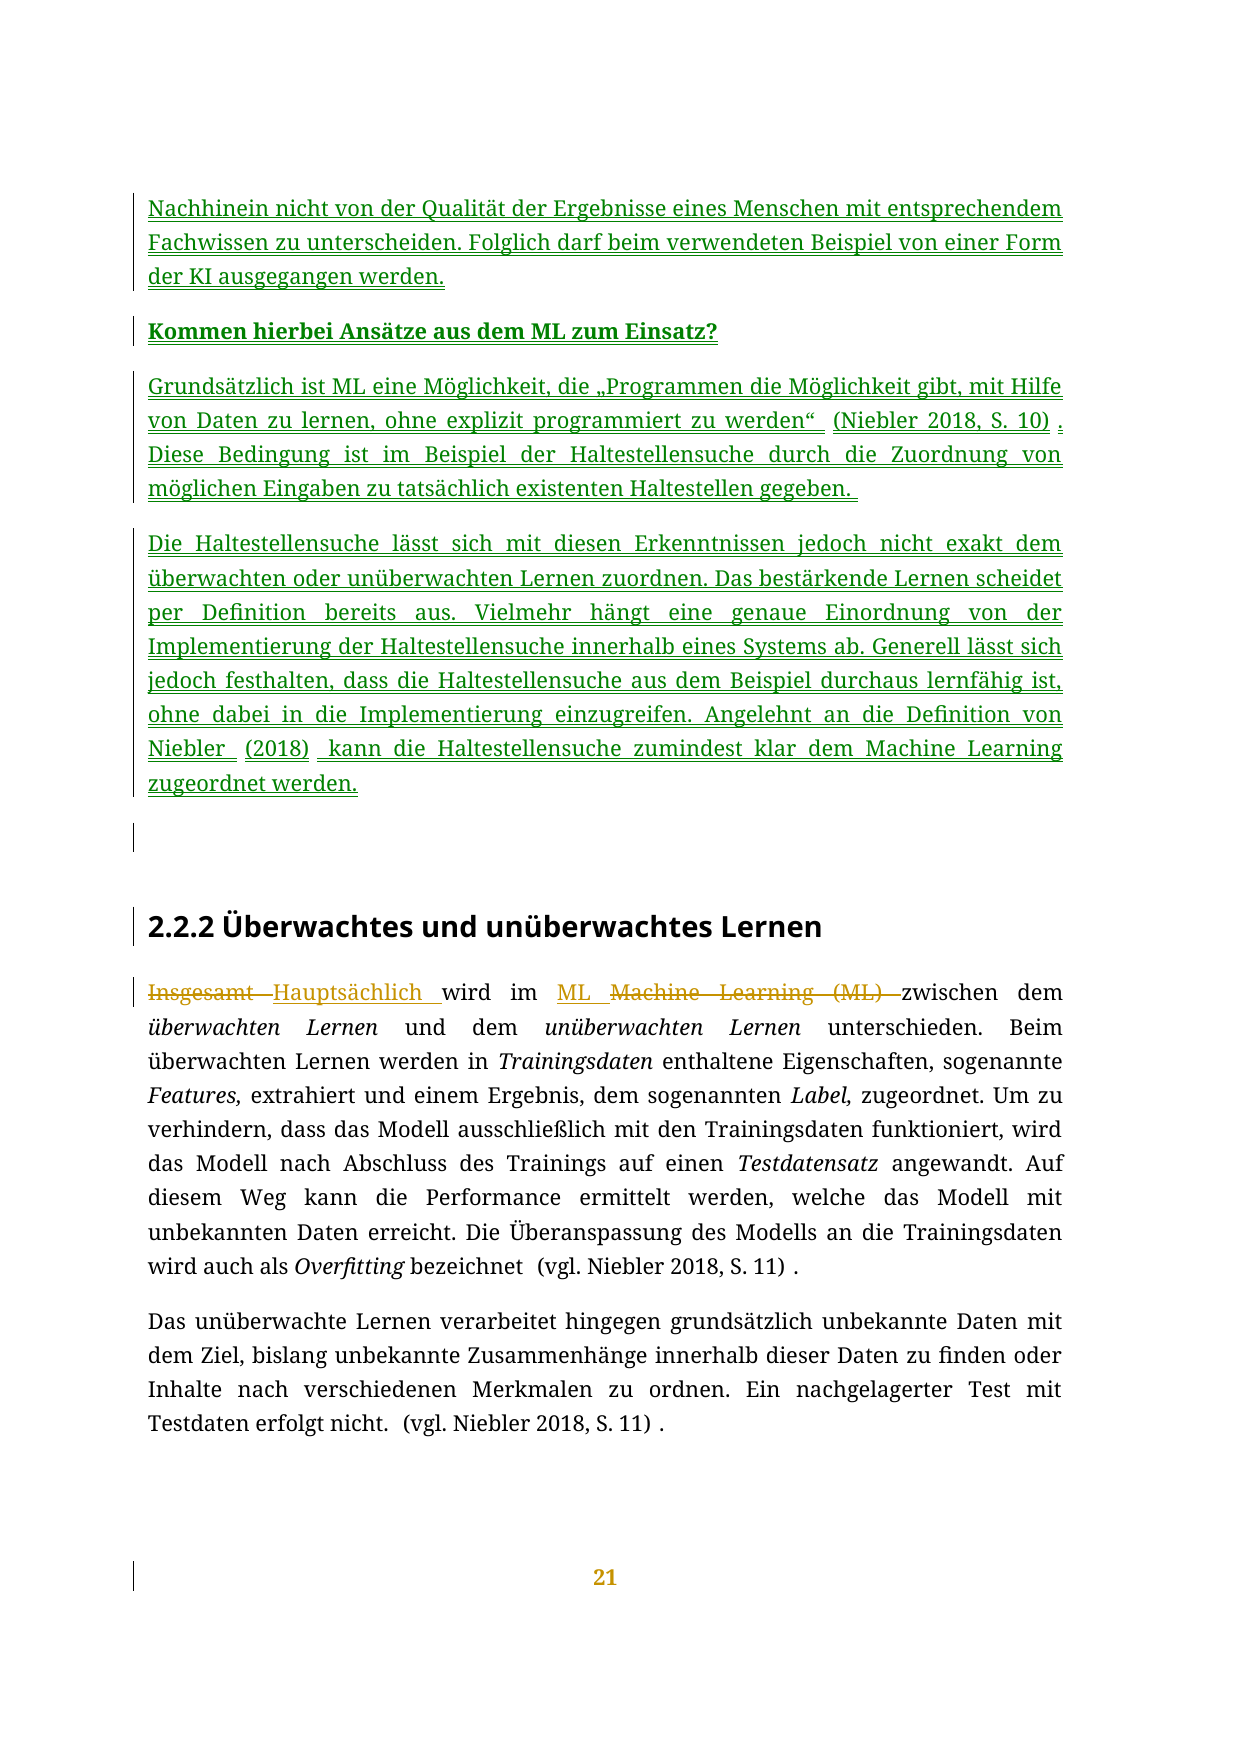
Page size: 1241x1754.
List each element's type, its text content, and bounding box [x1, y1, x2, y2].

text wird im zwischen dem überwachten Lernen und dem unüberwachten Lernen unterschieden. Beim überwachten Lernen werden in Trainingsdaten enthaltene Eigenschaften, sogenannte Features, extrahiert und einem Ergebnis, dem sogenannten Label, zugeordnet. Um zu verhindern, dass das Modell ausschließlich mit den Trainingsdaten funktioniert, wird das Modell nach Abschluss des Trainings auf einen Testdatensatz angewandt. Auf diesem Weg kann die Performance ermittelt werden, welche das Modell mit unbekannten Daten erreicht. Die Überanspassung des Modells an die Trainingsdaten wird auch als Overfitting bezeichnet . [148, 977, 1063, 1280]
subtitle Überwachtes und unüberwachtes Lernen [148, 907, 1063, 946]
text Das unüberwachte Lernen verarbeitet hingegen grundsätzlich unbekannte Daten mit dem Ziel, bislang unbekannte Zusammenhänge innerhalb dieser Daten zu finden oder Inhalte nach verschiedenen Merkmalen zu ordnen. Ein nachgelagerter Test mit Testdaten erfolgt nicht. . [148, 1306, 1063, 1438]
